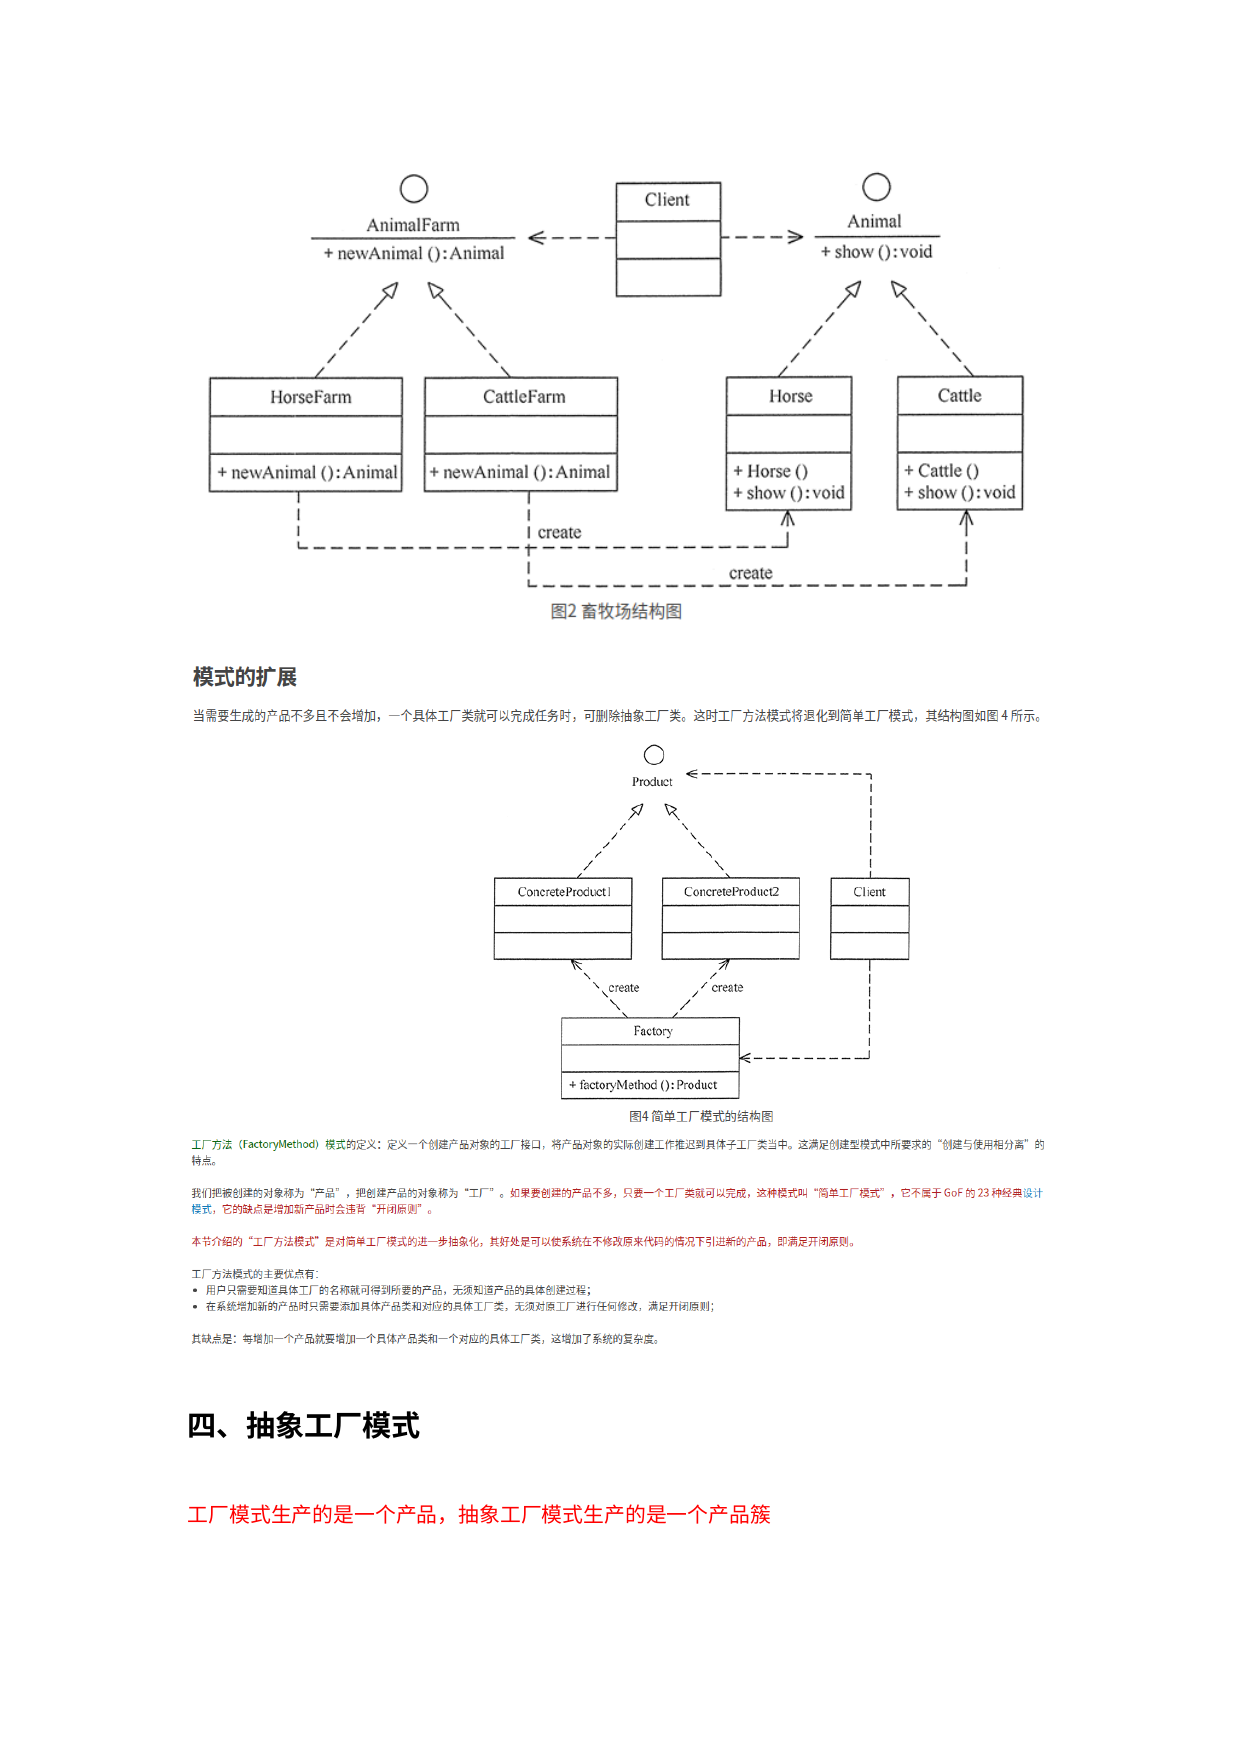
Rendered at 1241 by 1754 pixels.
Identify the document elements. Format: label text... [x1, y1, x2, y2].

picture [187, 150, 1052, 628]
text 工厂模式生产的是一个产品，抽象工厂模式生产的是一个产品簇 [187, 1498, 1053, 1528]
subtitle 四、抽象工厂模式 [187, 1402, 1053, 1445]
picture [187, 654, 1052, 1347]
